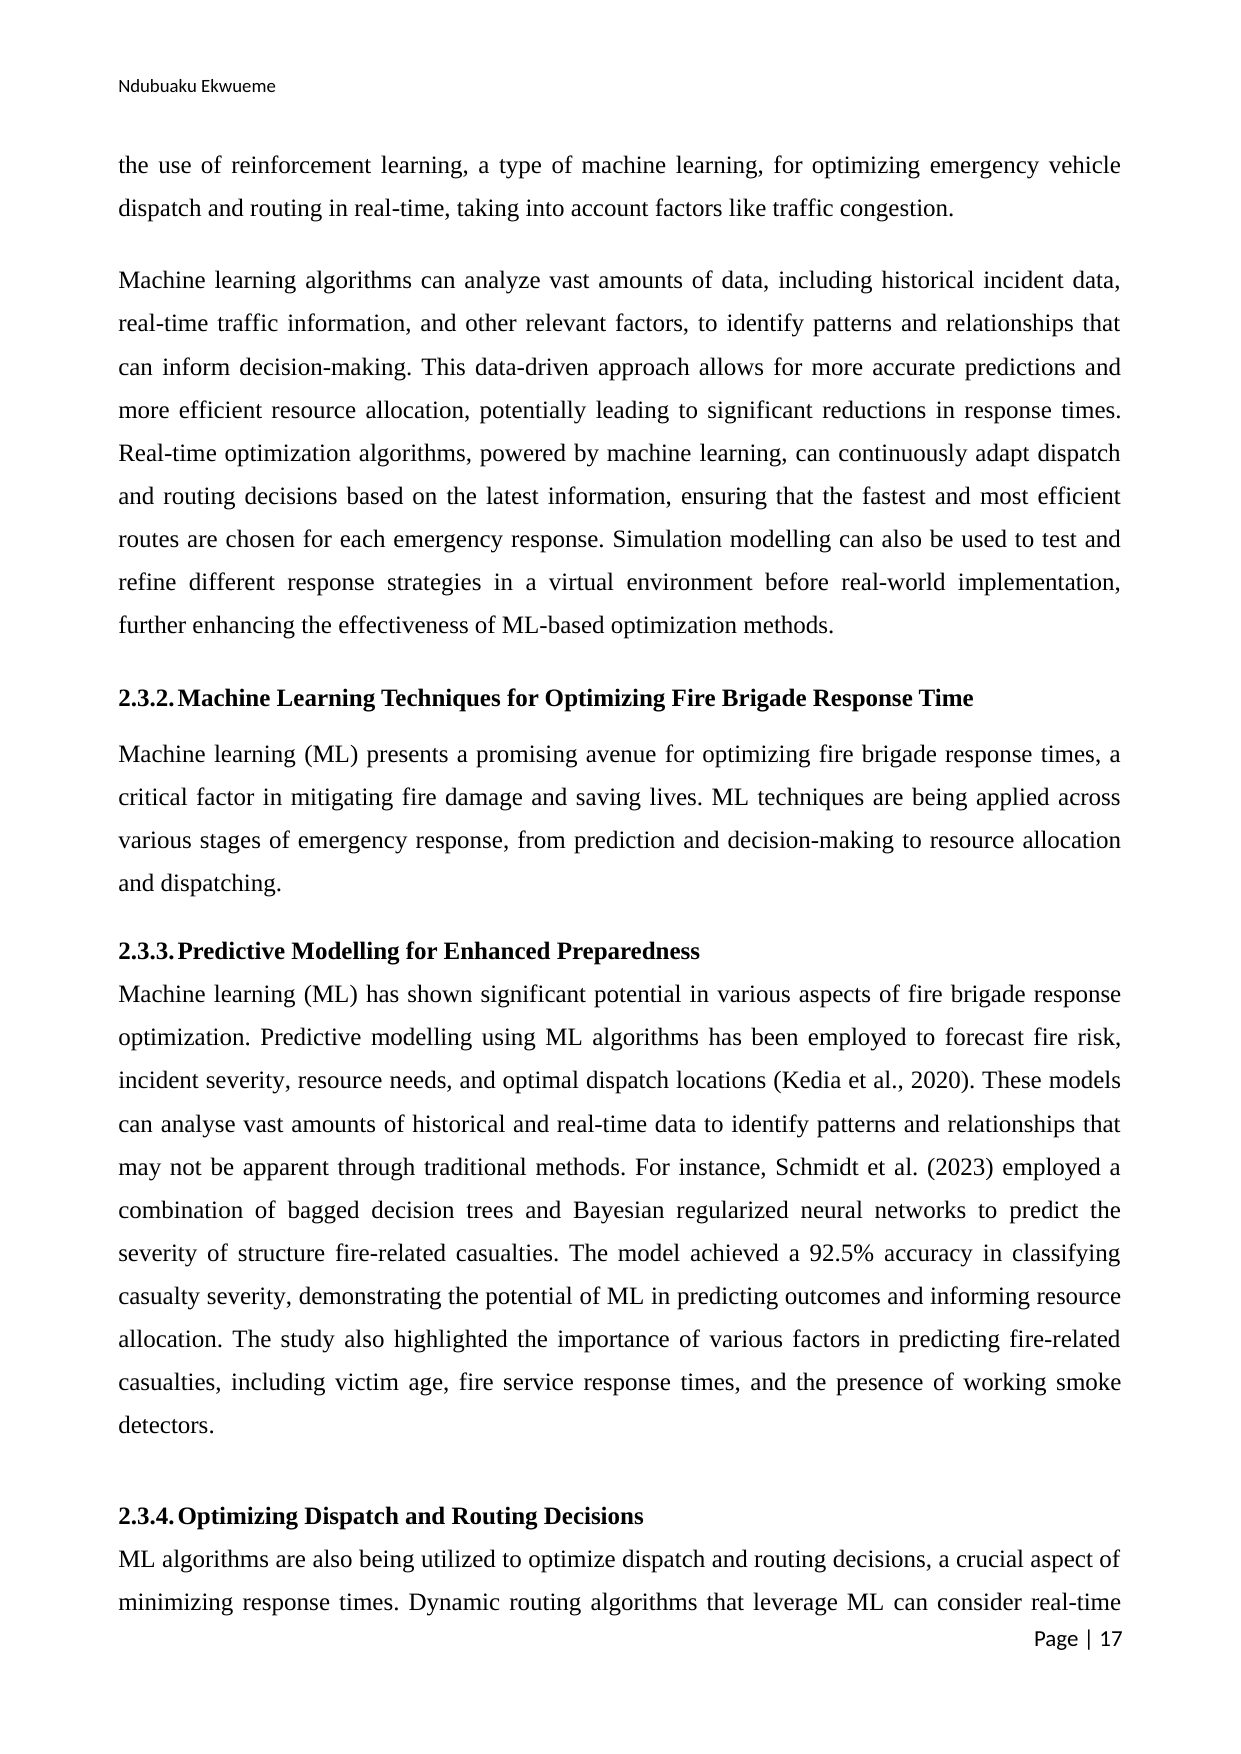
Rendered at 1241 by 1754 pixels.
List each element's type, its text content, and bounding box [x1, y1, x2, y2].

text Machine learning (ML) has shown significant potential in various aspects of fire brigade response optimization. Predictive modelling using ML algorithms has been employed to forecast fire risk, incident severity, resource needs, and optimal dispatch locations (Kedia et al., 2020). These models can analyse vast amounts of historical and real-time data to identify patterns and relationships that may not be apparent through traditional methods. For instance, Schmidt et al. (2023) employed a combination of bagged decision trees and Bayesian regularized neural networks to predict the severity of structure fire-related casualties. The model achieved a 92.5% accuracy in classifying casualty severity, demonstrating the potential of ML in predicting outcomes and informing resource allocation. The study also highlighted the importance of various factors in predicting fire-related casualties, including victim age, fire service response times, and the presence of working smoke detectors. [118, 979, 1122, 1439]
subtitle Machine Learning Techniques for Optimizing Fire Brigade Response Time [118, 683, 1122, 711]
text Machine learning (ML) presents a promising avenue for optimizing fire brigade response times, a critical factor in mitigating fire damage and saving lives. ML techniques are being applied across various stages of emergency response, from prediction and decision-making to resource allocation and dispatching. [118, 739, 1122, 897]
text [118, 1544, 1122, 1616]
subtitle Optimizing Dispatch and Routing Decisions [118, 1501, 1122, 1530]
text Machine learning algorithms can analyze vast amounts of data, including historical incident data, real-time traffic information, and other relevant factors, to identify patterns and relationships that can inform decision-making. This data-driven approach allows for more accurate predictions and more efficient resource allocation, potentially leading to significant reductions in response times. Real-time optimization algorithms, powered by machine learning, can continuously adapt dispatch and routing decisions based on the latest information, ensuring that the fastest and most efficient routes are chosen for each emergency response. Simulation modelling can also be used to test and refine different response strategies in a virtual environment before real-world implementation, further enhancing the effectiveness of ML-based optimization methods. [118, 265, 1122, 639]
subtitle Predictive Modelling for Enhanced Preparedness [118, 936, 1122, 965]
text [118, 150, 1122, 222]
